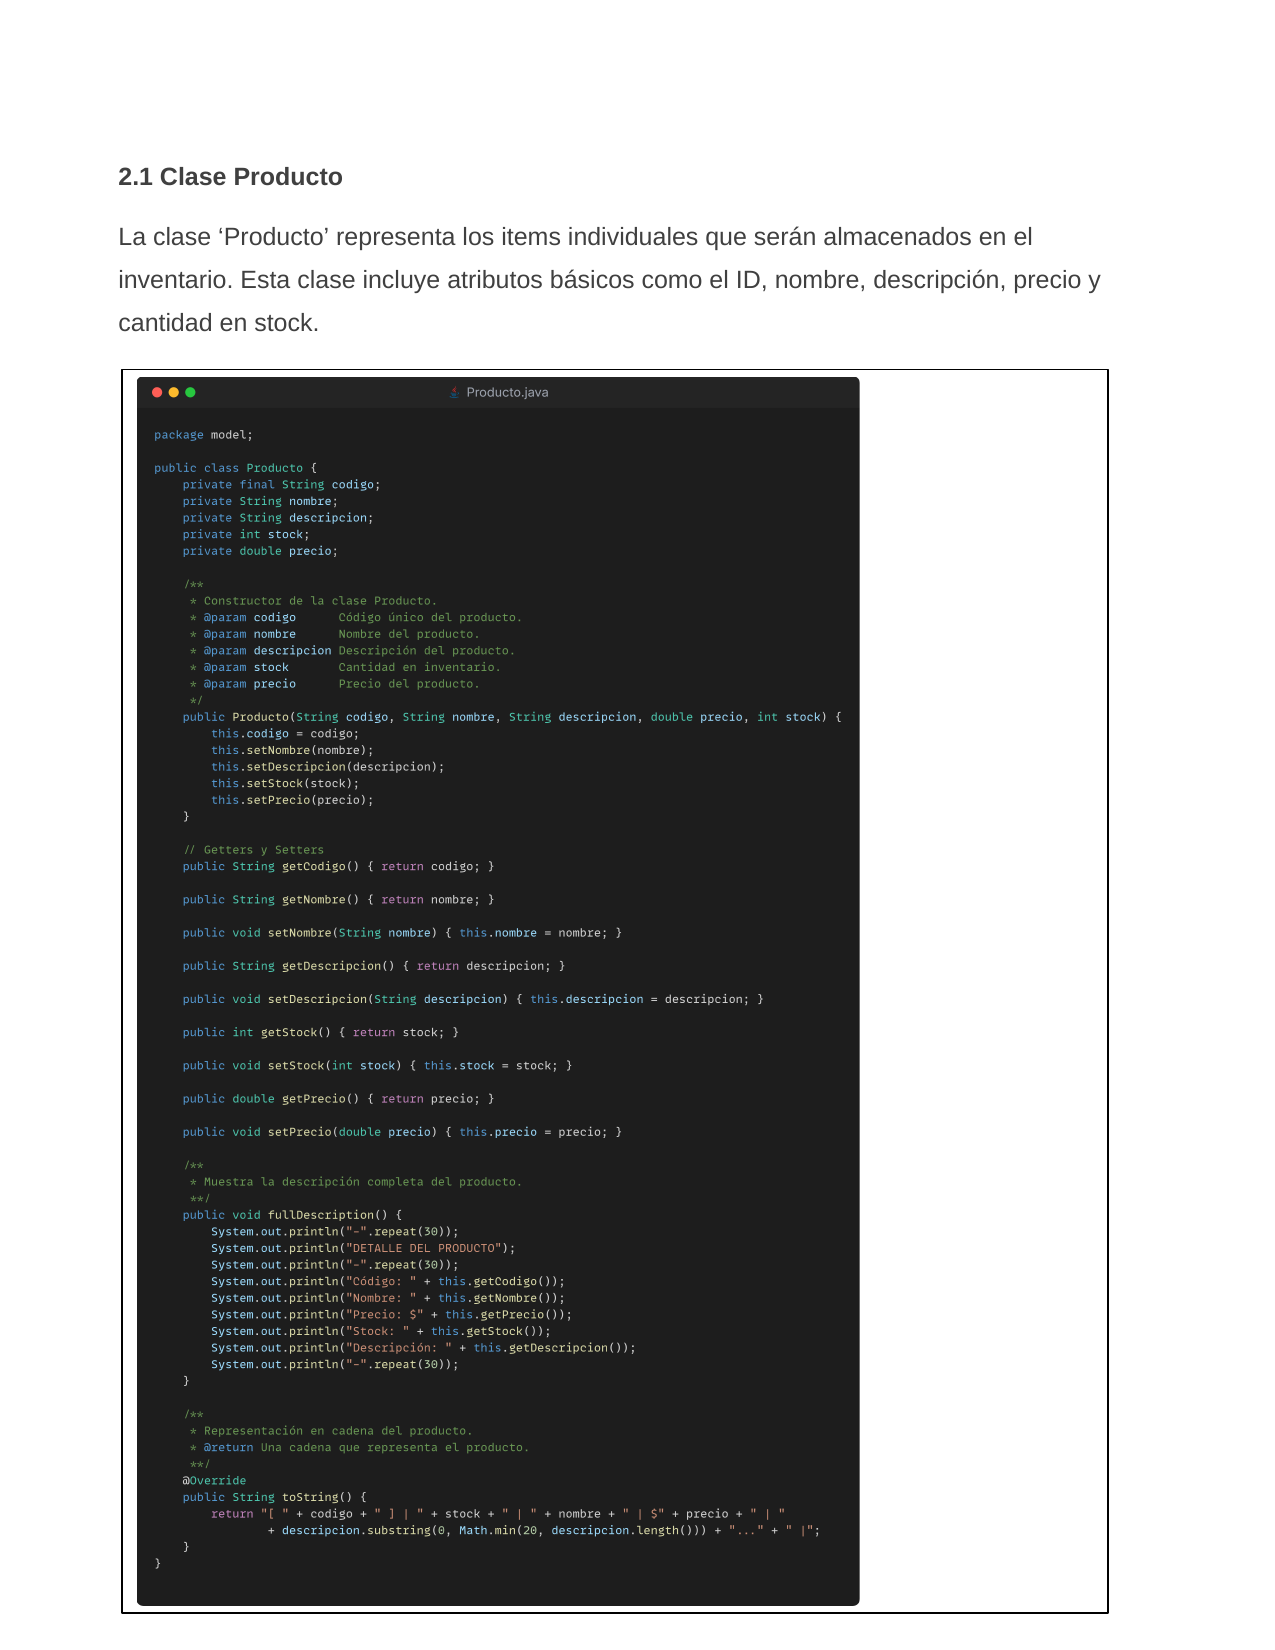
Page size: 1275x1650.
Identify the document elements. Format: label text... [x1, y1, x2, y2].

text La clase ‘Producto’ representa los items individuales que serán almacenados en el inventario. Esta clase incluye atributos básicos como el ID, nombre, descripción, precio y cantidad en stock. [118, 222, 1152, 337]
text 2.1 Clase Producto [118, 162, 1152, 191]
picture [137, 377, 860, 1606]
